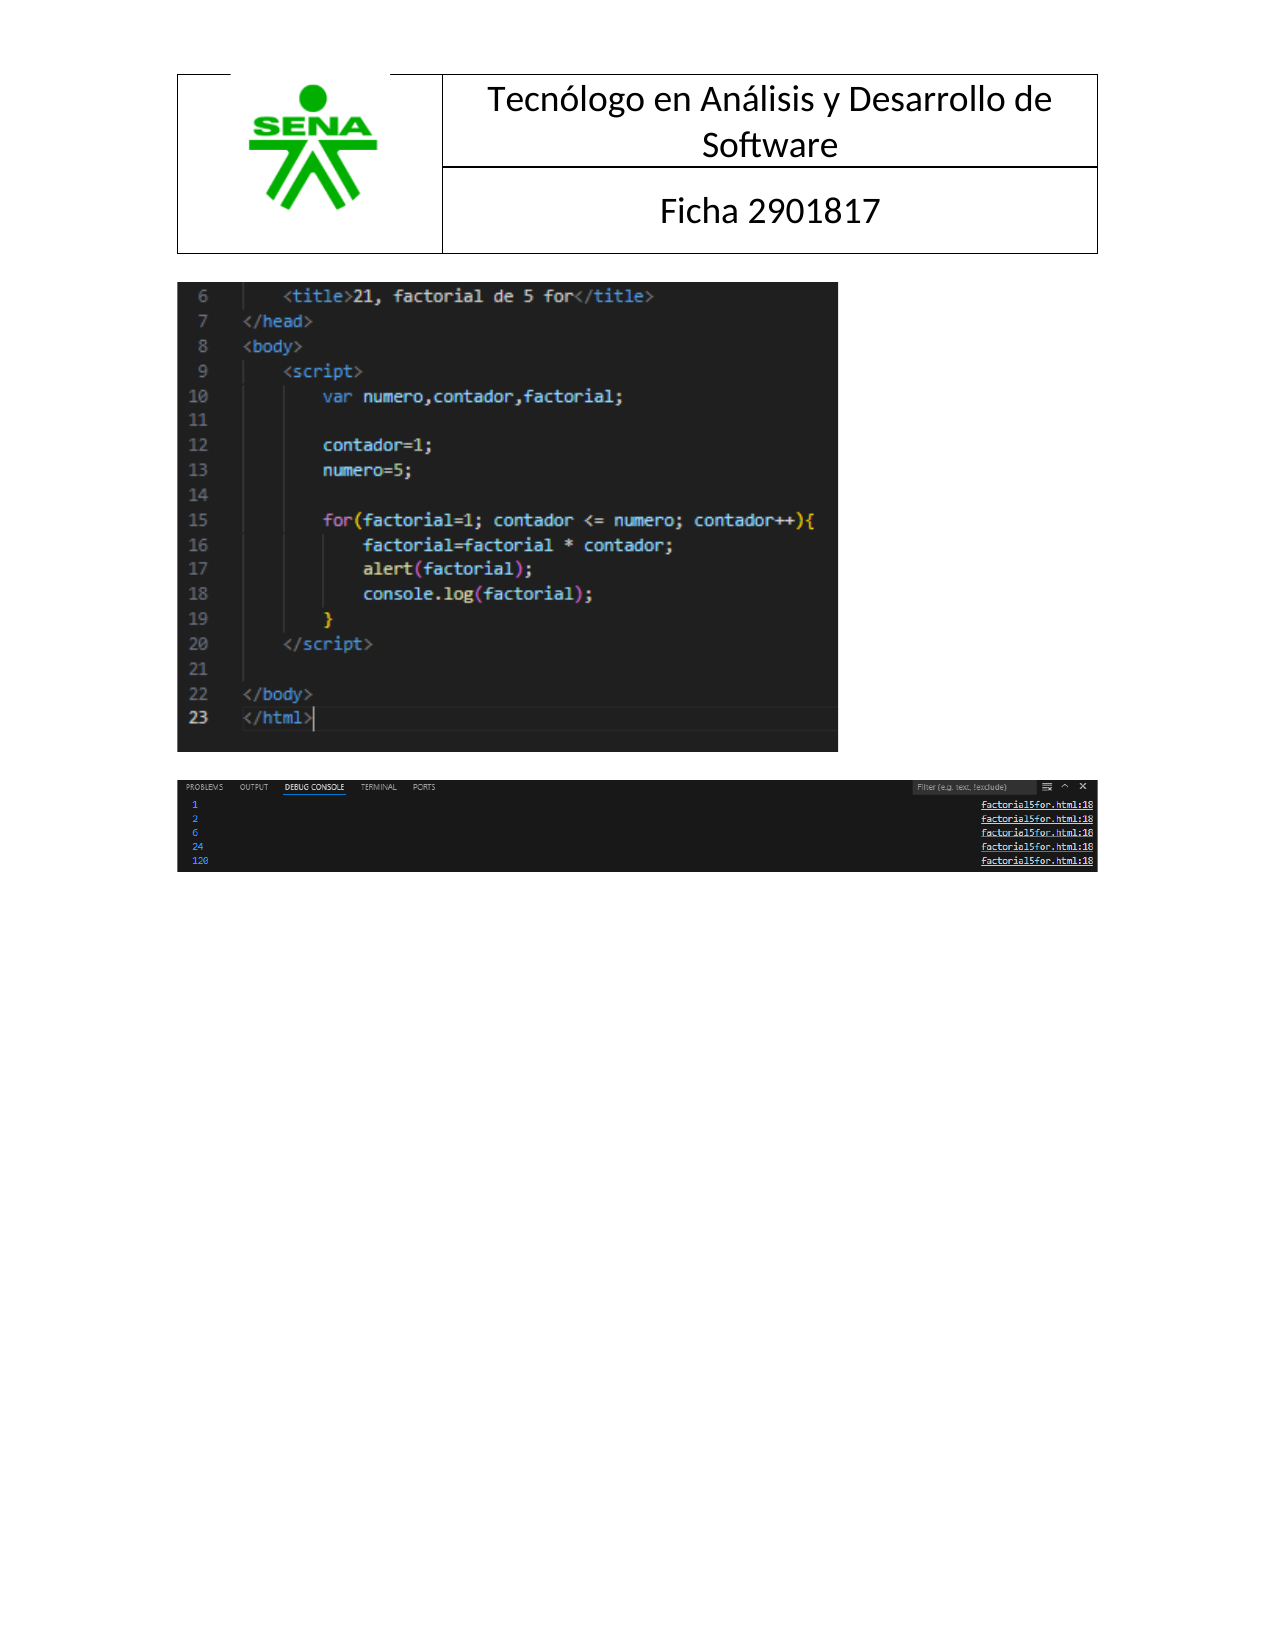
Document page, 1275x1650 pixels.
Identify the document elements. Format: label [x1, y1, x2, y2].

picture [177, 780, 1098, 872]
picture [230, 74, 390, 226]
picture [177, 282, 839, 752]
